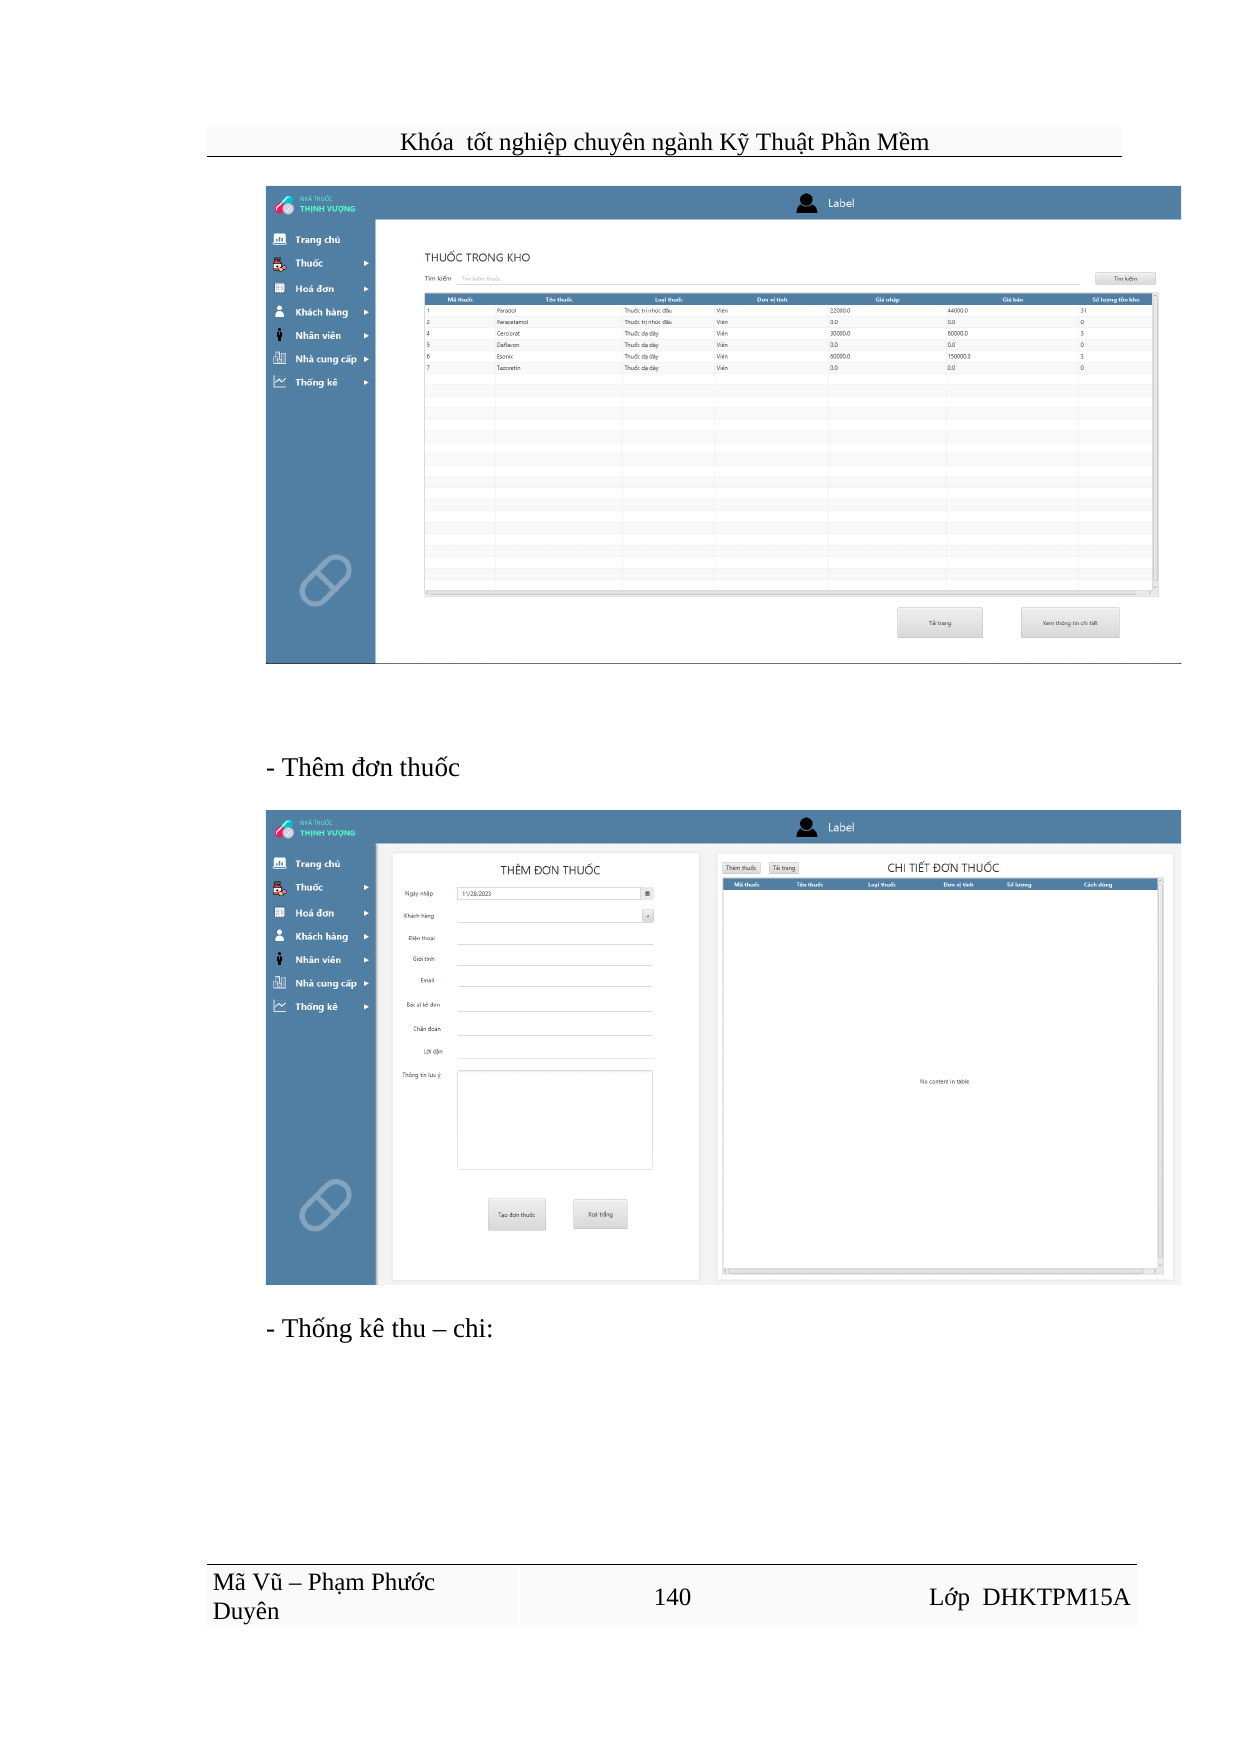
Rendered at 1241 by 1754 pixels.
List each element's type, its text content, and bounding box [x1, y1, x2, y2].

text - Thống kê thu – chi: [207, 1312, 1122, 1343]
picture [265, 810, 1182, 1285]
text - Thêm đơn thuốc [207, 751, 1122, 782]
picture [265, 185, 1182, 664]
